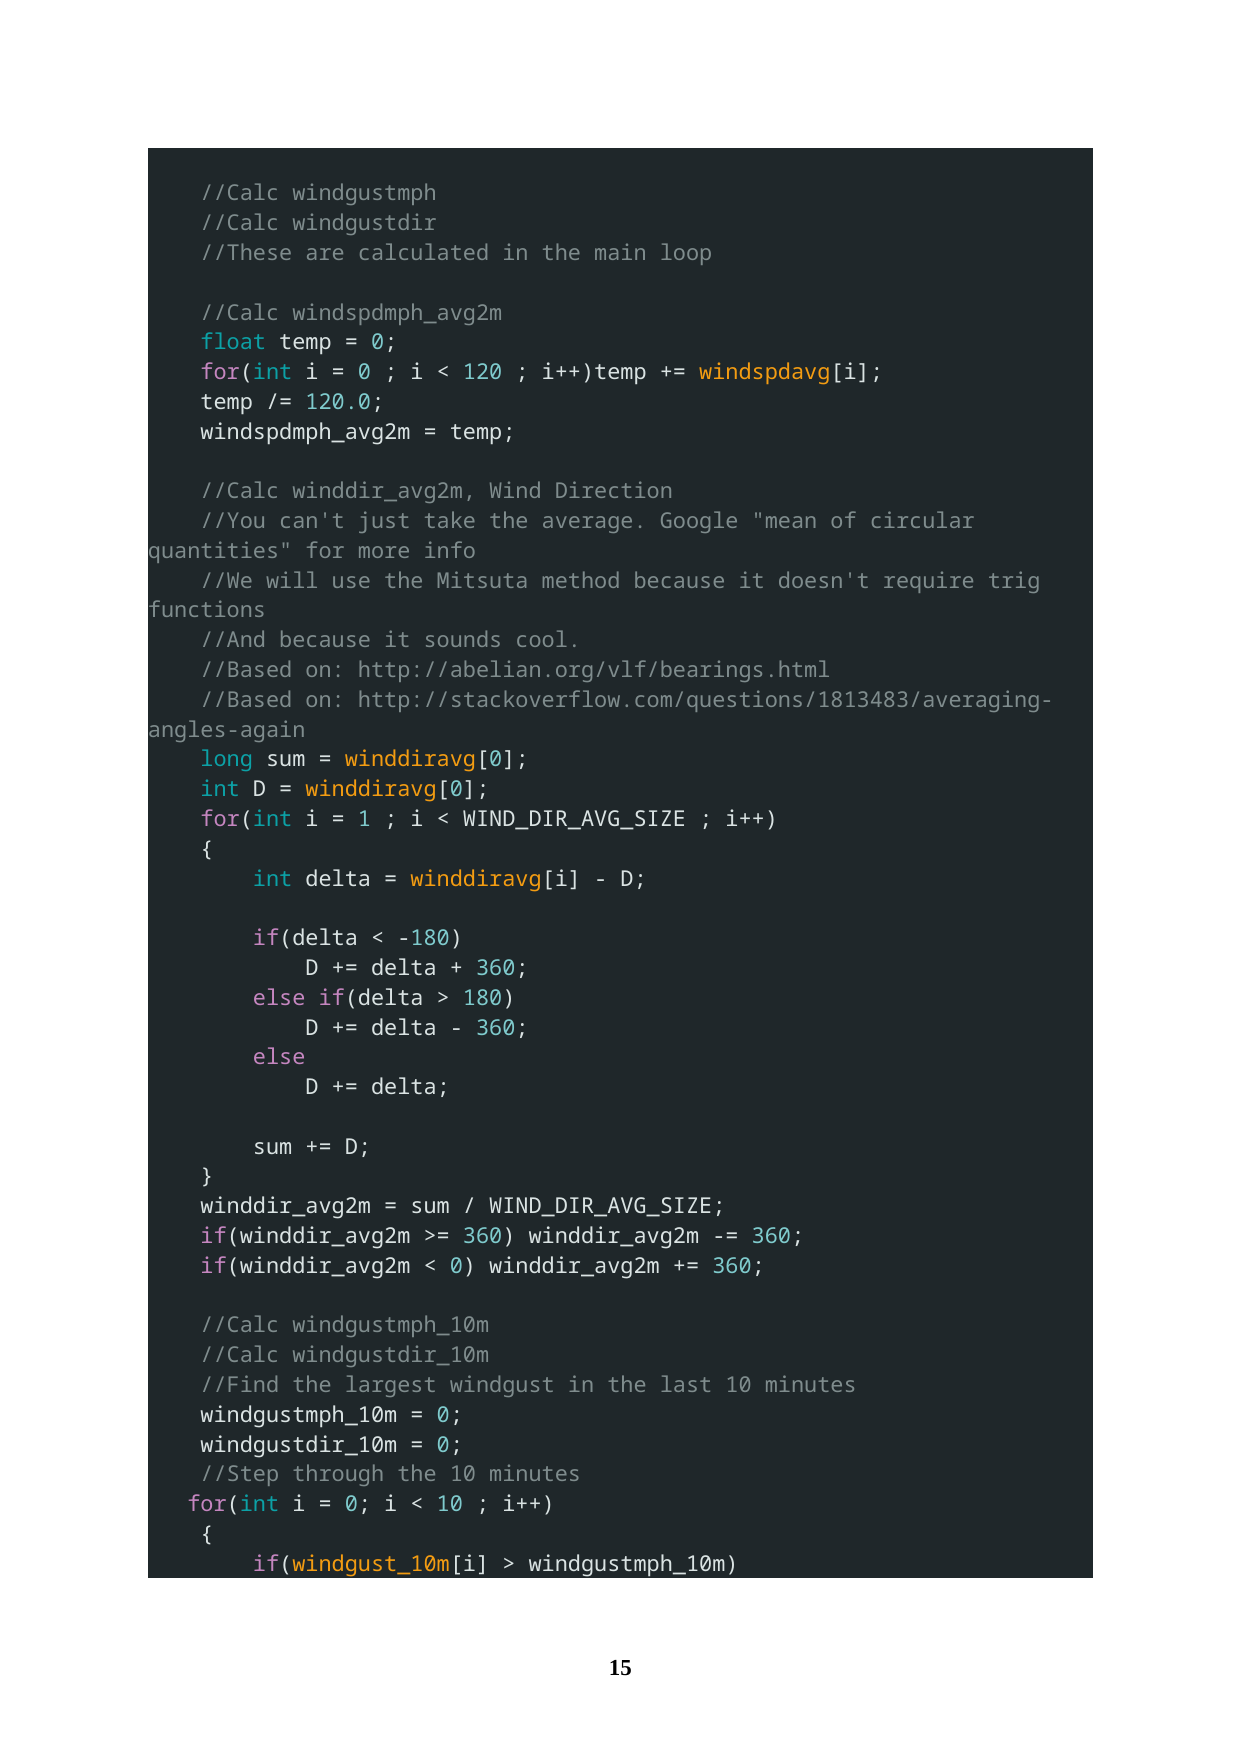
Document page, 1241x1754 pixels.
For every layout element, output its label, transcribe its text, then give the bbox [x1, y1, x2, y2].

text //Calc windgustdir [148, 207, 1093, 237]
text int delta = winddiravg[i] - D; [148, 863, 1093, 892]
text D += delta - 360; [148, 1012, 1093, 1041]
text //You can't just take the average. Google "mean of circular quantities" for more info [148, 505, 1093, 565]
text windgustmph_10m = 0; [148, 1399, 1093, 1429]
text //Based on: http://abelian.org/vlf/bearings.html [148, 654, 1093, 684]
text //Based on: http://stackoverflow.com/questions/1813483/averaging-angles-again [148, 684, 1093, 743]
text { [148, 1518, 1093, 1548]
text temp /= 120.0; [148, 386, 1093, 416]
text //We will use the Mitsuta method because it doesn't require trig functions [148, 565, 1093, 624]
text if(windgust_10m[i] > windgustmph_10m) [148, 1548, 1093, 1578]
text //Calc winddir_avg2m, Wind Direction [148, 475, 1093, 505]
text winddir_avg2m = sum / WIND_DIR_AVG_SIZE; [148, 1190, 1093, 1220]
text else [148, 1041, 1093, 1071]
text } [148, 1161, 1093, 1190]
text //Step through the 10 minutes [148, 1458, 1093, 1488]
text //And because it sounds cool. [148, 624, 1093, 654]
text if(winddir_avg2m < 0) winddir_avg2m += 360; [148, 1250, 1093, 1280]
text float temp = 0; [148, 326, 1093, 356]
text windspdmph_avg2m = temp; [148, 416, 1093, 446]
text D += delta; [148, 1071, 1093, 1101]
text //Calc windgustmph [148, 177, 1093, 207]
text D += delta + 360; [148, 952, 1093, 982]
text //Calc windgustdir_10m [148, 1339, 1093, 1369]
text windgustdir_10m = 0; [148, 1429, 1093, 1458]
text //Find the largest windgust in the last 10 minutes [148, 1369, 1093, 1399]
text if(delta < -180) [148, 922, 1093, 952]
text //Calc windgustmph_10m [148, 1309, 1093, 1339]
text else if(delta > 180) [148, 982, 1093, 1012]
text { [148, 833, 1093, 863]
text for(int i = 0; i < 10 ; i++) [148, 1488, 1093, 1518]
text for(int i = 1 ; i < WIND_DIR_AVG_SIZE ; i++) [148, 803, 1093, 833]
text sum += D; [148, 1131, 1093, 1161]
text long sum = winddiravg[0]; [148, 743, 1093, 773]
text //These are calculated in the main loop [148, 237, 1093, 267]
text for(int i = 0 ; i < 120 ; i++)temp += windspdavg[i]; [148, 356, 1093, 386]
text int D = winddiravg[0]; [148, 773, 1093, 803]
text if(winddir_avg2m >= 360) winddir_avg2m -= 360; [148, 1220, 1093, 1250]
text //Calc windspdmph_avg2m [148, 297, 1093, 326]
